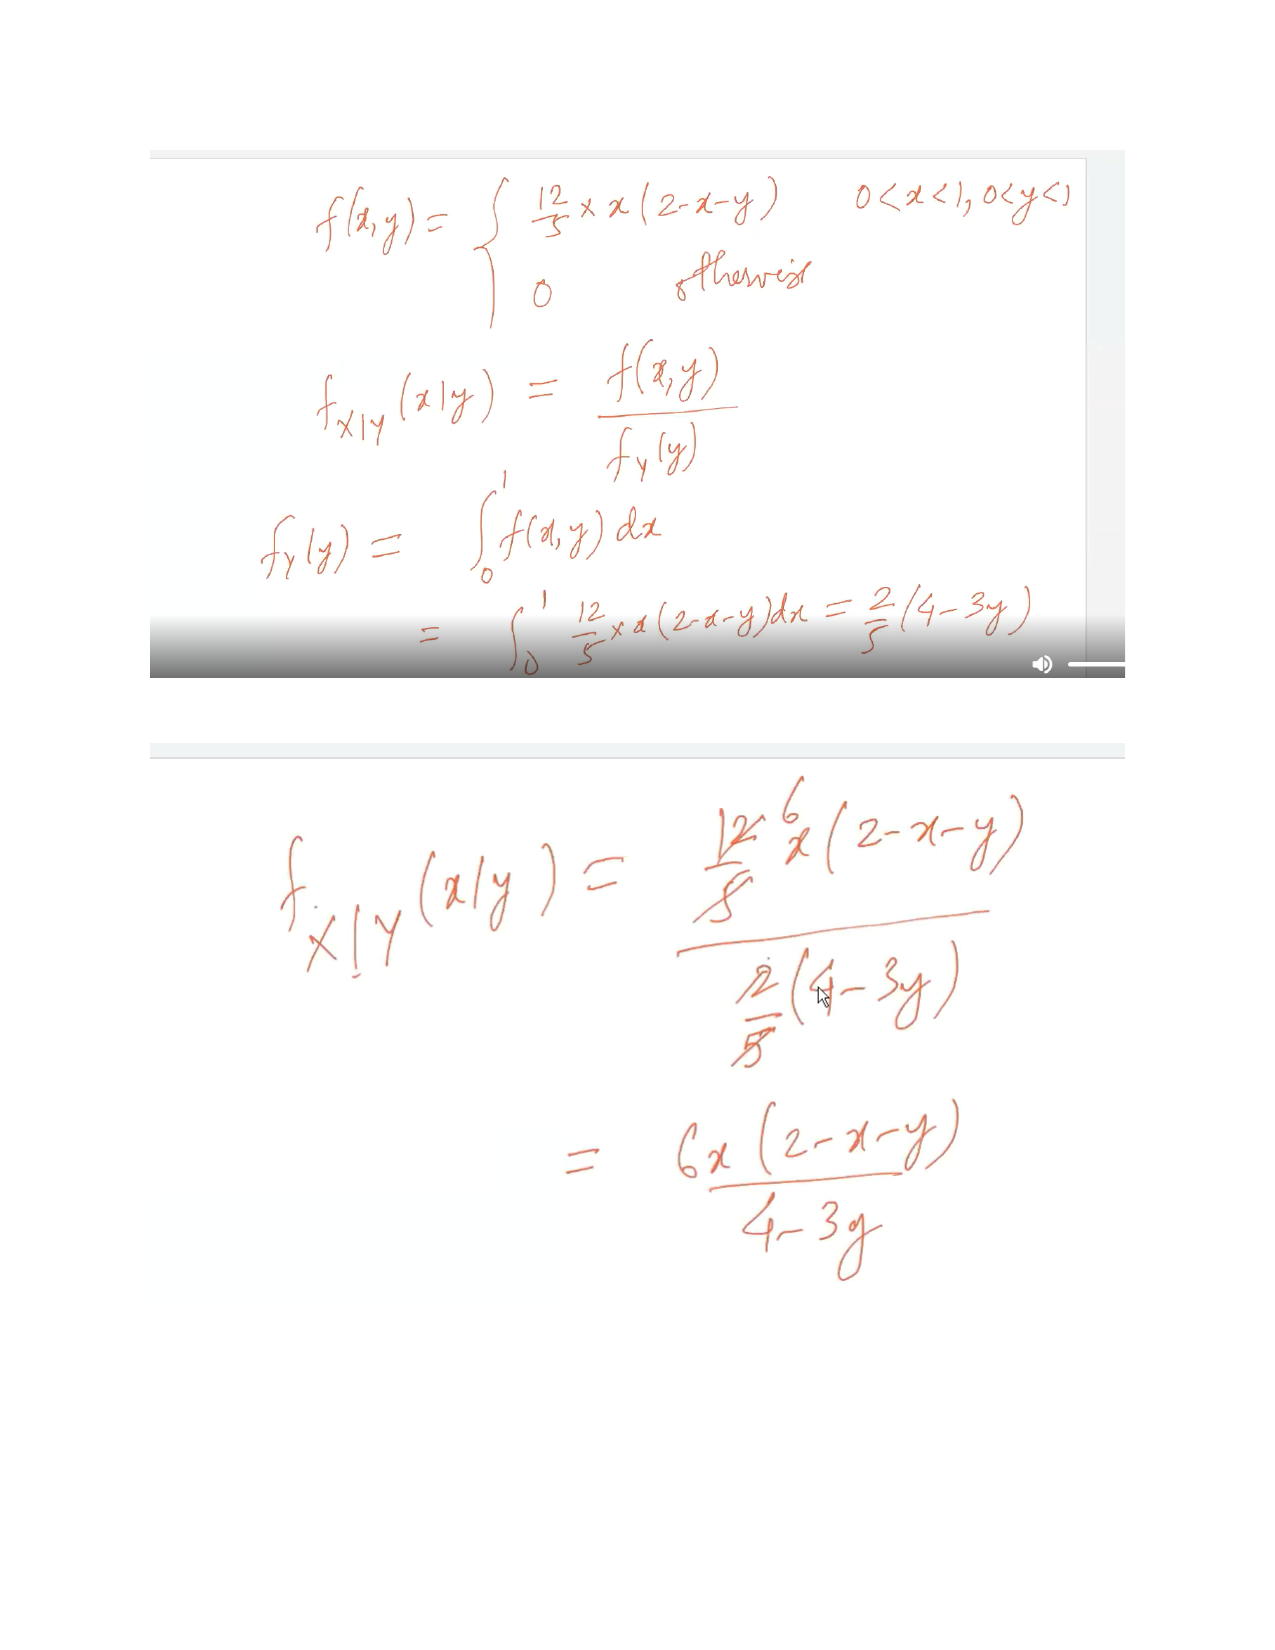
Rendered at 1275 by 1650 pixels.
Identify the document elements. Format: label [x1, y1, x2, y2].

picture [150, 743, 1125, 1307]
picture [150, 150, 1125, 678]
